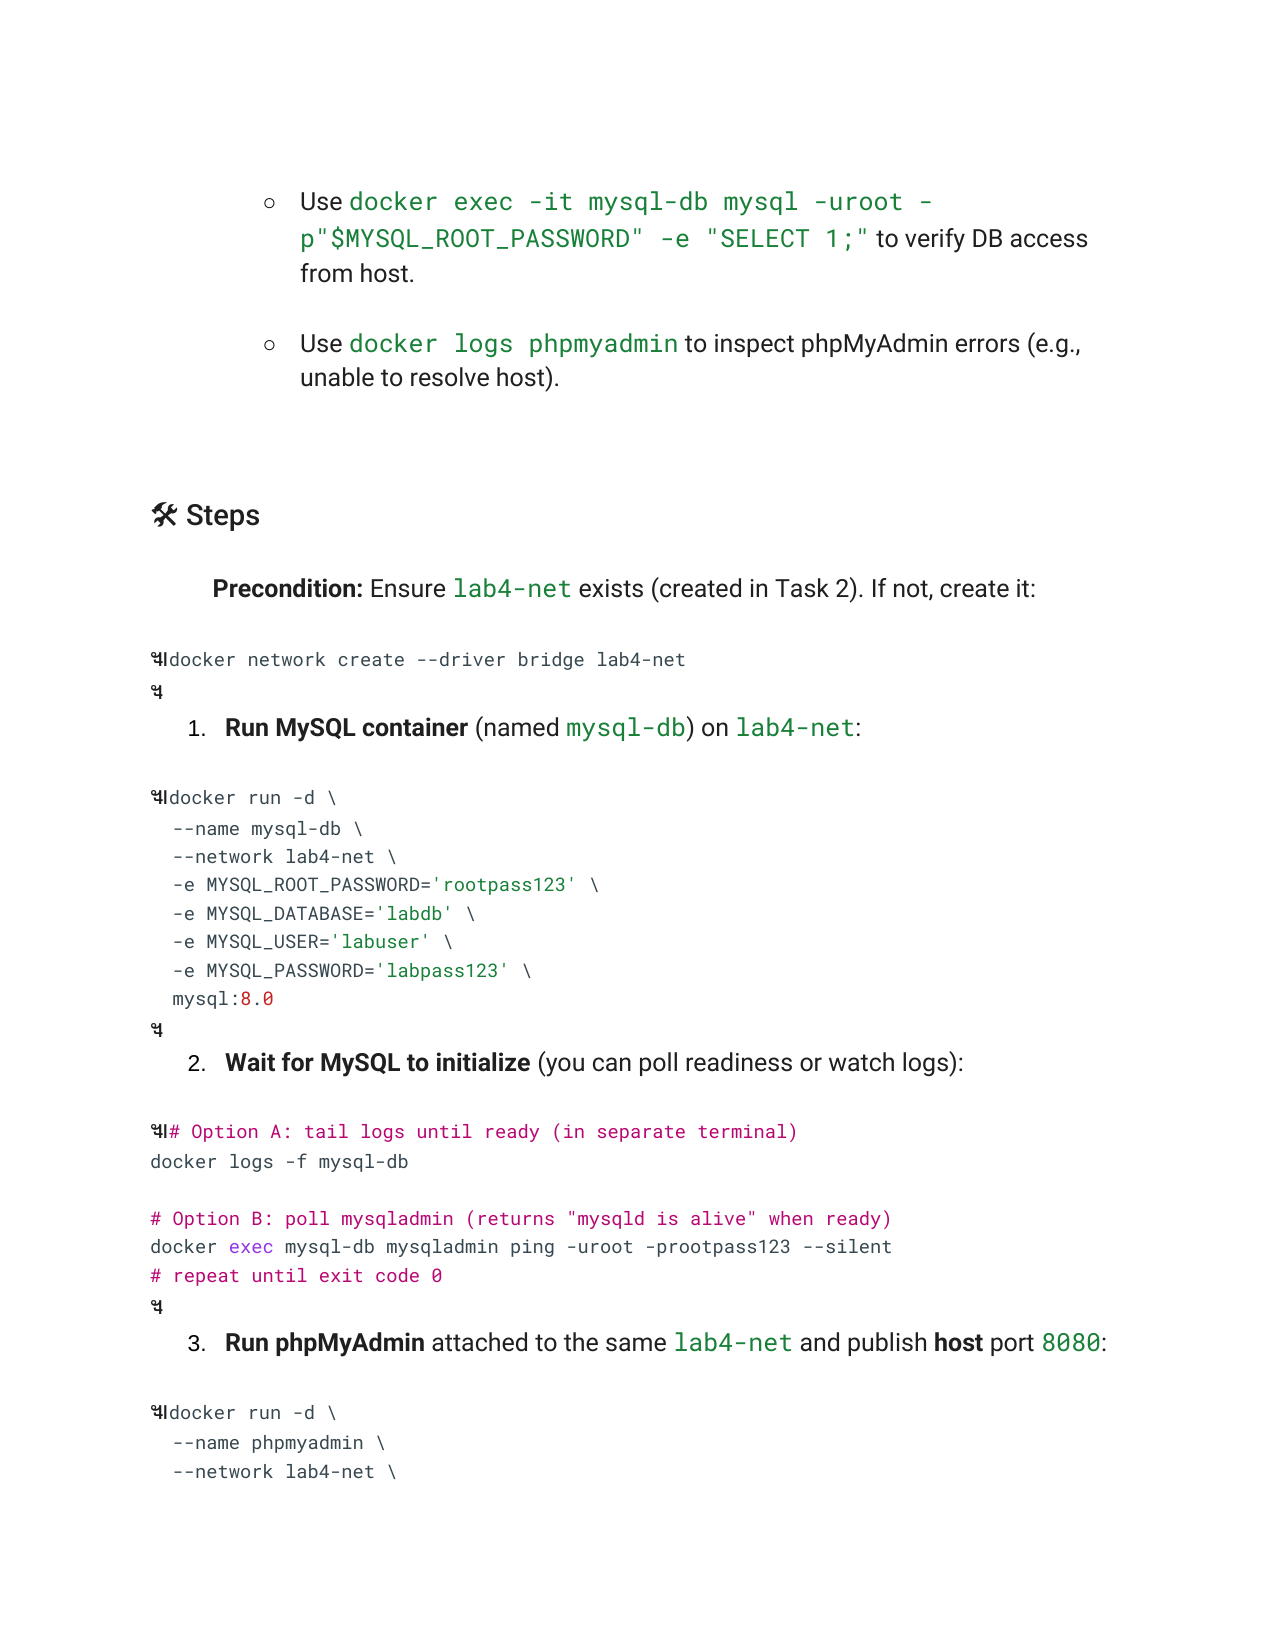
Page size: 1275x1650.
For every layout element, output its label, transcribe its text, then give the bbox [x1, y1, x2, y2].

list Use docker logs phpmyadmin to inspect phpMyAdmin errors (e.g., unable to resolve host). [262, 326, 1125, 393]
text --name phpmyadmin \ [150, 1430, 1125, 1455]
list Wait for MySQL to initialize (you can poll readiness or watch logs): [187, 1048, 1125, 1077]
text --network lab4-net \ [150, 1458, 1125, 1483]
text Precondition: Ensure lab4-net exists (created in Task 2). If not, create it: [212, 571, 1062, 604]
text docker run -d \ [150, 782, 1125, 811]
text -e MYSQL_ROOT_PASSWORD='rootpass123' \ [150, 872, 1125, 897]
text # repeat until exit code 0 [150, 1263, 1125, 1287]
list Run phpMyAdmin attached to the same lab4-net and publish host port 8080: [187, 1325, 1125, 1358]
text -e MYSQL_USER='labuser' \ [150, 929, 1125, 954]
text -e MYSQL_DATABASE='labdb' \ [150, 901, 1125, 925]
list Use docker exec -it mysql-db mysql -uroot -p"$MYSQL_ROOT_PASSWORD" -e "SELECT 1;" to verify DB access from host. [262, 184, 1125, 288]
text --network lab4-net \ [150, 844, 1125, 868]
text # Option B: poll mysqladmin (returns "mysqld is alive" when ready) [150, 1206, 1125, 1231]
text docker run -d \ [150, 1396, 1125, 1426]
text  [150, 1291, 1125, 1320]
text docker logs -f mysql-db [150, 1149, 1125, 1174]
text  [150, 676, 1125, 706]
text --name mysql-db \ [150, 815, 1125, 840]
text -e MYSQL_PASSWORD='labpass123' \ [150, 957, 1125, 982]
text mysql:8.0 [150, 986, 1125, 1011]
text # Option A: tail logs until ready (in separate terminal) [150, 1115, 1125, 1144]
text  [150, 1014, 1125, 1043]
text docker exec mysql-db mysqladmin ping -uroot -prootpass123 --silent [150, 1234, 1125, 1259]
text 🛠️ Steps [150, 498, 1125, 532]
text docker network create --driver bridge lab4-net [150, 643, 1125, 672]
list Run MySQL container (named mysql-db) on lab4-net: [187, 710, 1125, 743]
